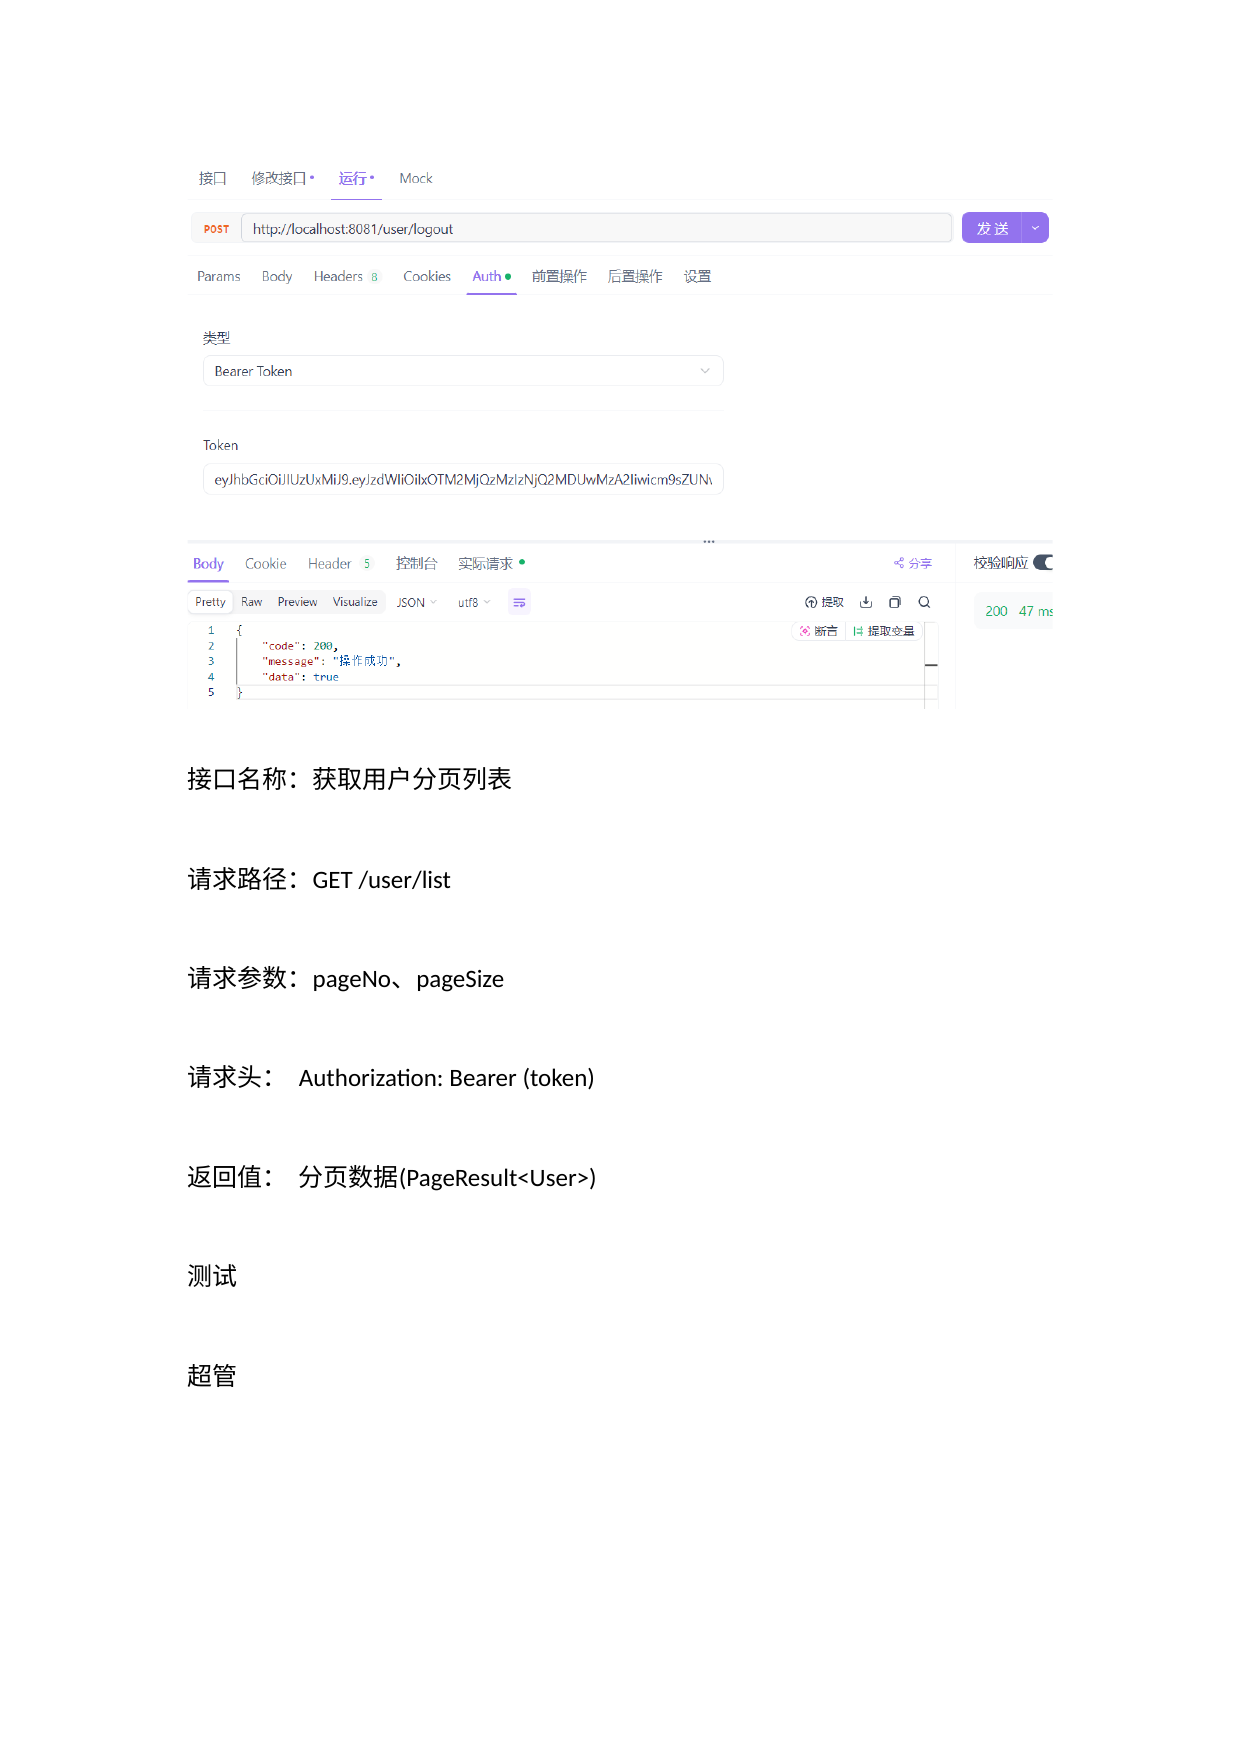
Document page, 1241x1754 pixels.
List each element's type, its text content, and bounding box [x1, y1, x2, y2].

text 请求头： Authorization: Bearer (token) [187, 1043, 1053, 1108]
text 测试 [187, 1242, 1053, 1307]
picture [187, 161, 1053, 709]
text 接口名称：获取用户分页列表 [187, 745, 1053, 810]
text 请求参数：pageNo、pageSize [187, 944, 1053, 1009]
text 超管 [187, 1342, 1053, 1407]
text 返回值： 分页数据(PageResult<User>) [187, 1143, 1053, 1208]
text 请求路径：GET /user/list [187, 845, 1053, 910]
